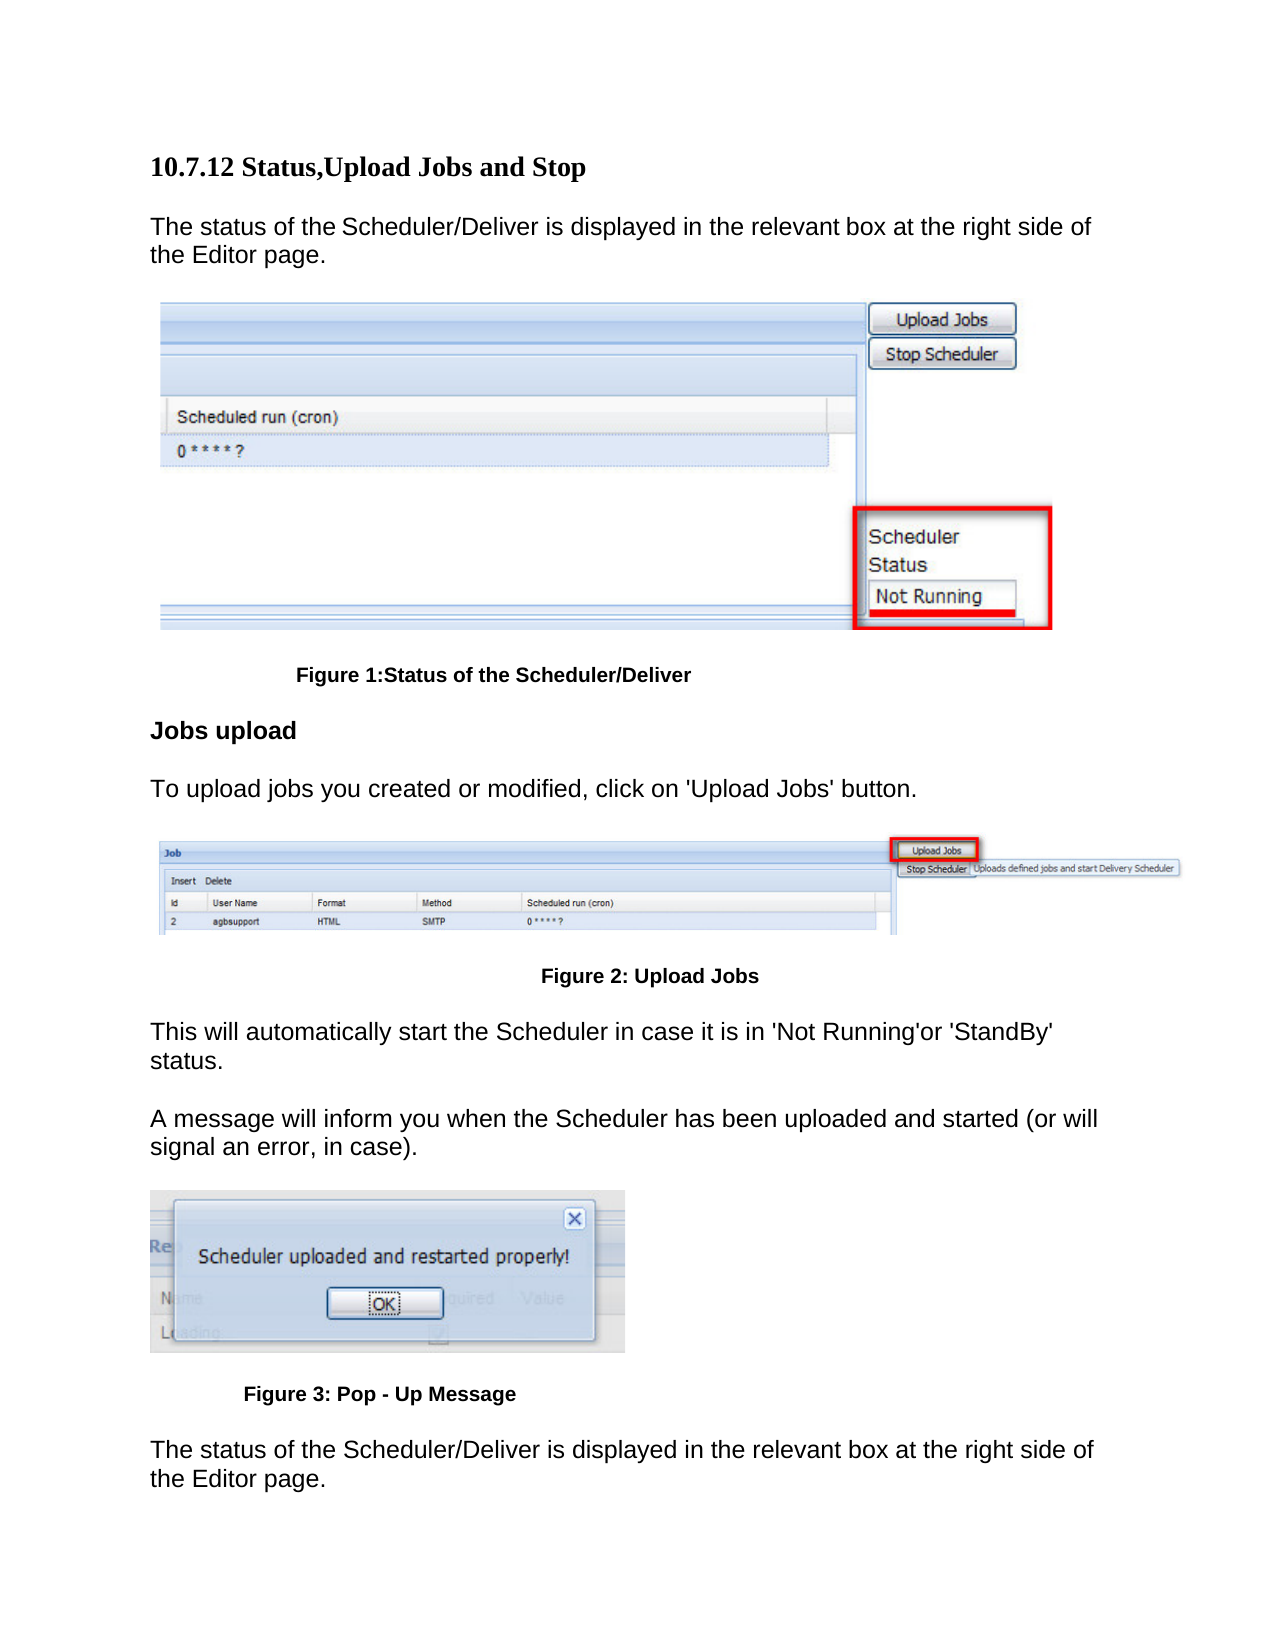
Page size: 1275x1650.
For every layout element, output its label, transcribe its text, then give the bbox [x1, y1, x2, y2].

text This will automatically start the Scheduler in case it is in 'Not Running'or 'StandBy' status. [150, 1017, 1125, 1074]
text The status of the Scheduler/Deliver is displayed in the relevant box at the right side of the Editor page. [150, 212, 1125, 269]
text Figure 1:Status of the Scheduler/Deliver [150, 663, 1125, 687]
picture [150, 1190, 625, 1353]
text 10.7.12 Status,Upload Jobs and Stop [150, 150, 1125, 182]
text Figure 2: Upload Jobs [150, 964, 1125, 988]
text The status of the Scheduler/Deliver is displayed in the relevant box at the right side of the Editor page. [150, 1435, 1125, 1492]
picture [150, 832, 1199, 935]
text To upload jobs you created or modified, click on 'Upload Jobs' button. [150, 774, 1125, 803]
text A message will inform you when the Scheduler has been uploaded and started (or will signal an error, in case). [150, 1103, 1125, 1161]
text Jobs upload [150, 716, 1125, 745]
picture [160, 298, 1053, 630]
text Figure 3: Pop - Up Message [150, 1382, 1125, 1406]
